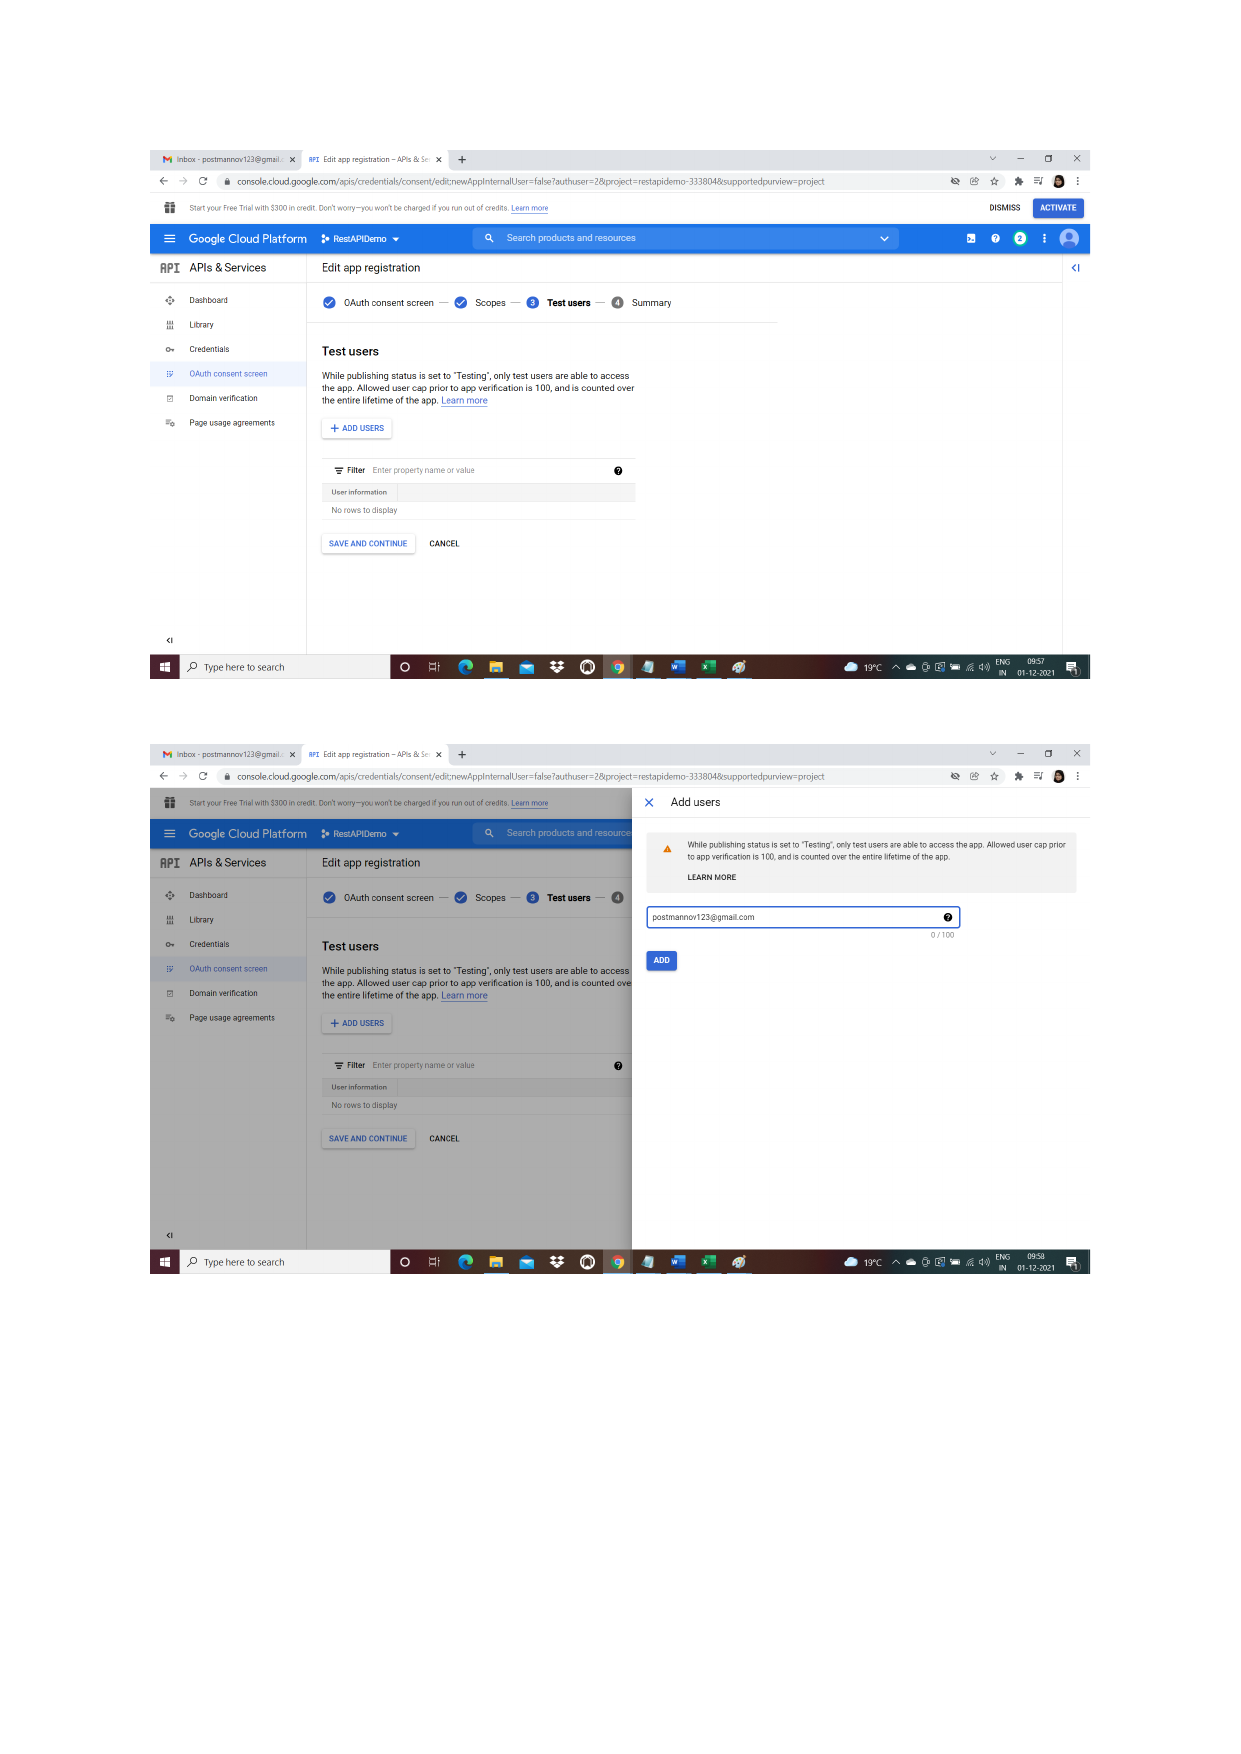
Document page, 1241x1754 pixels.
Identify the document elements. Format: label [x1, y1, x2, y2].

picture [150, 150, 1091, 679]
picture [150, 744, 1091, 1274]
